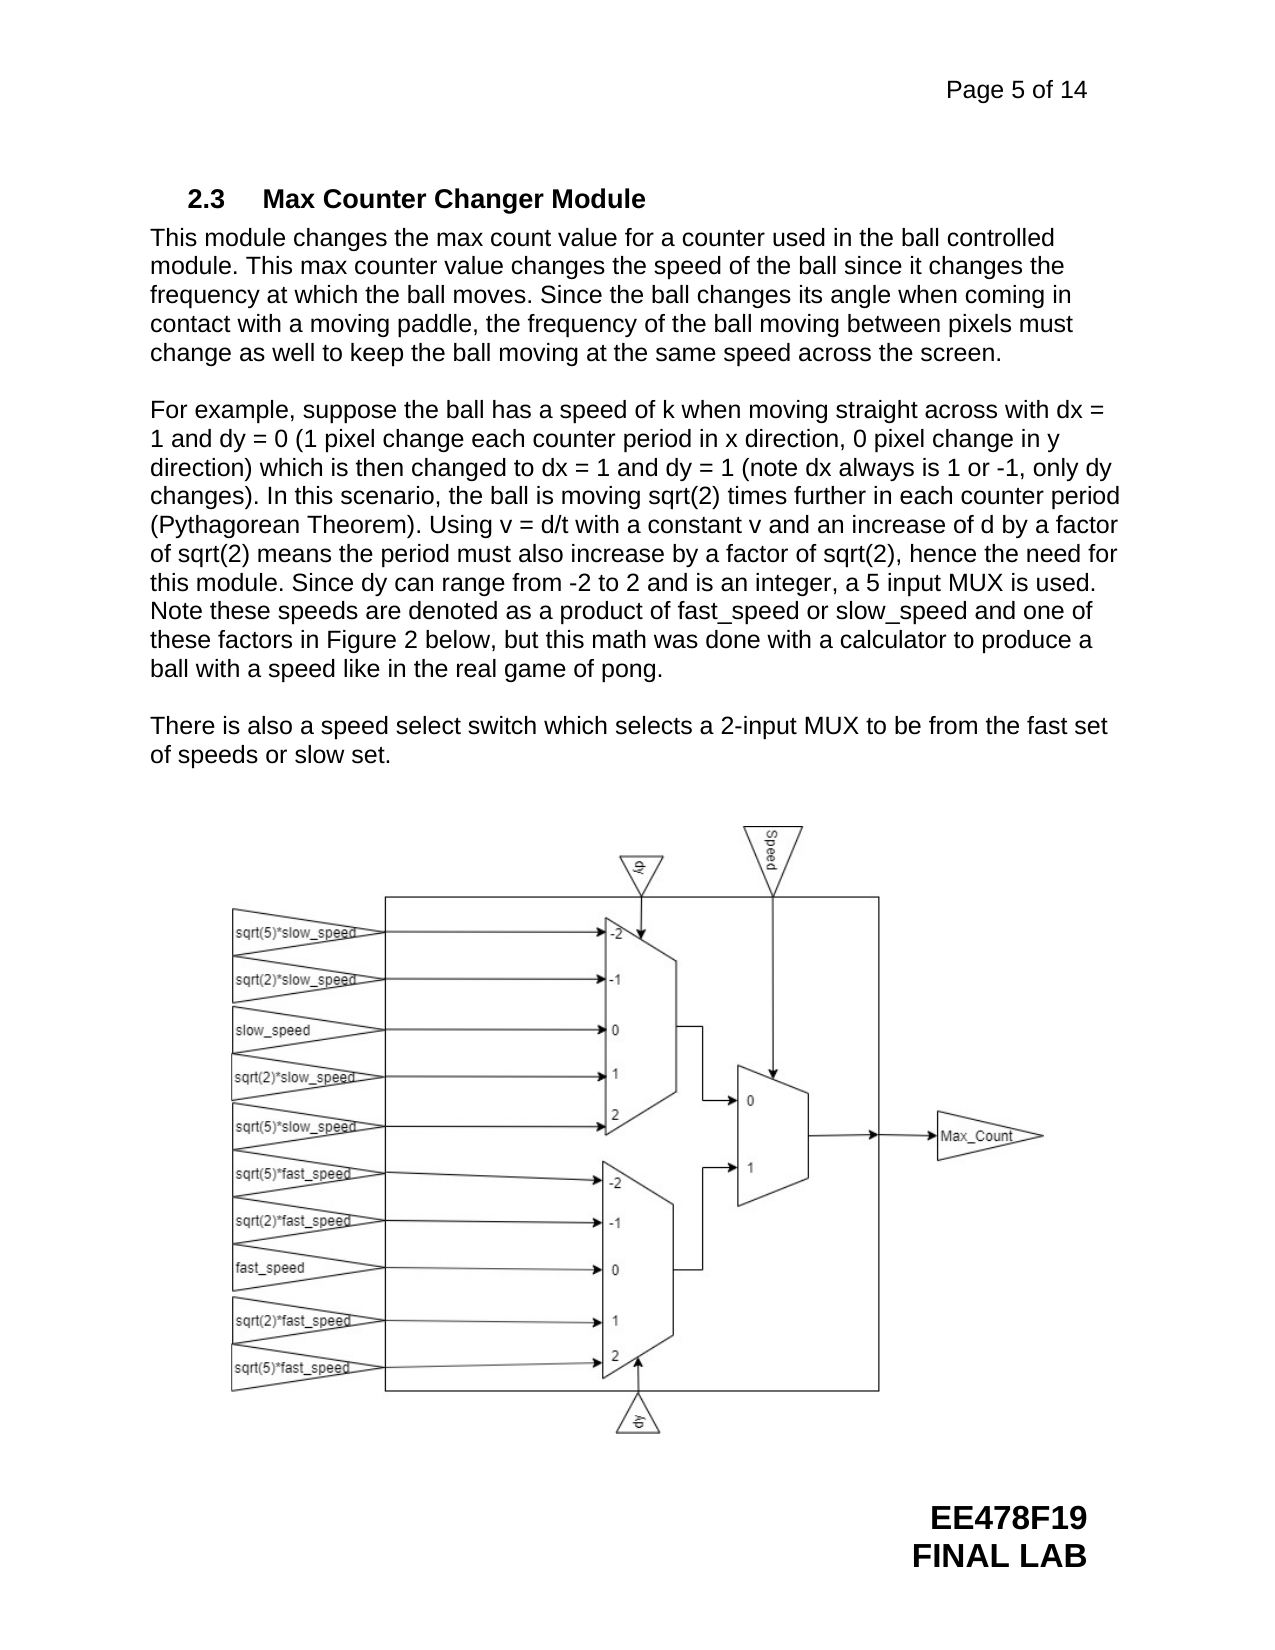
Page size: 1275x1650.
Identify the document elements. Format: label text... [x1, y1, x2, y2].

text This module changes the max count value for a counter used in the ball controlled module. This max counter value changes the speed of the ball since it changes the frequency at which the ball moves. Since the ball changes its angle when coming in contact with a moving paddle, the frequency of the ball moving between pixels must change as well to keep the ball moving at the same speed across the screen. [150, 222, 1125, 366]
text There is also a speed select switch which selects a 2-input MUX to be from the fast set of speeds or slow set. [150, 711, 1125, 769]
text For example, suppose the ball has a speed of k when moving straight across with dx = 1 and dy = 0 (1 pixel change each counter period in x direction, 0 pixel change in y direction) which is then changed to dx = 1 and dy = 1 (note dx always is 1 or -1, only dy changes). In this scenario, the ball is moving sqrt(2) times further in each counter period (Pythagorean Theorem). Using v = d/t with a constant v and an increase of d by a factor of sqrt(2) means the period must also increase by a factor of sqrt(2), hence the need for this module. Since dy can range from -2 to 2 and is an integer, a 5 input MUX is used. Note these speeds are denoted as a product of fast_speed or slow_speed and one of these factors in Figure 2 below, but this math was done with a calculator to produce a ball with a speed like in the real game of pong. [150, 395, 1125, 682]
picture [231, 826, 1044, 1434]
subtitle Max Counter Changer Module [187, 183, 1125, 214]
